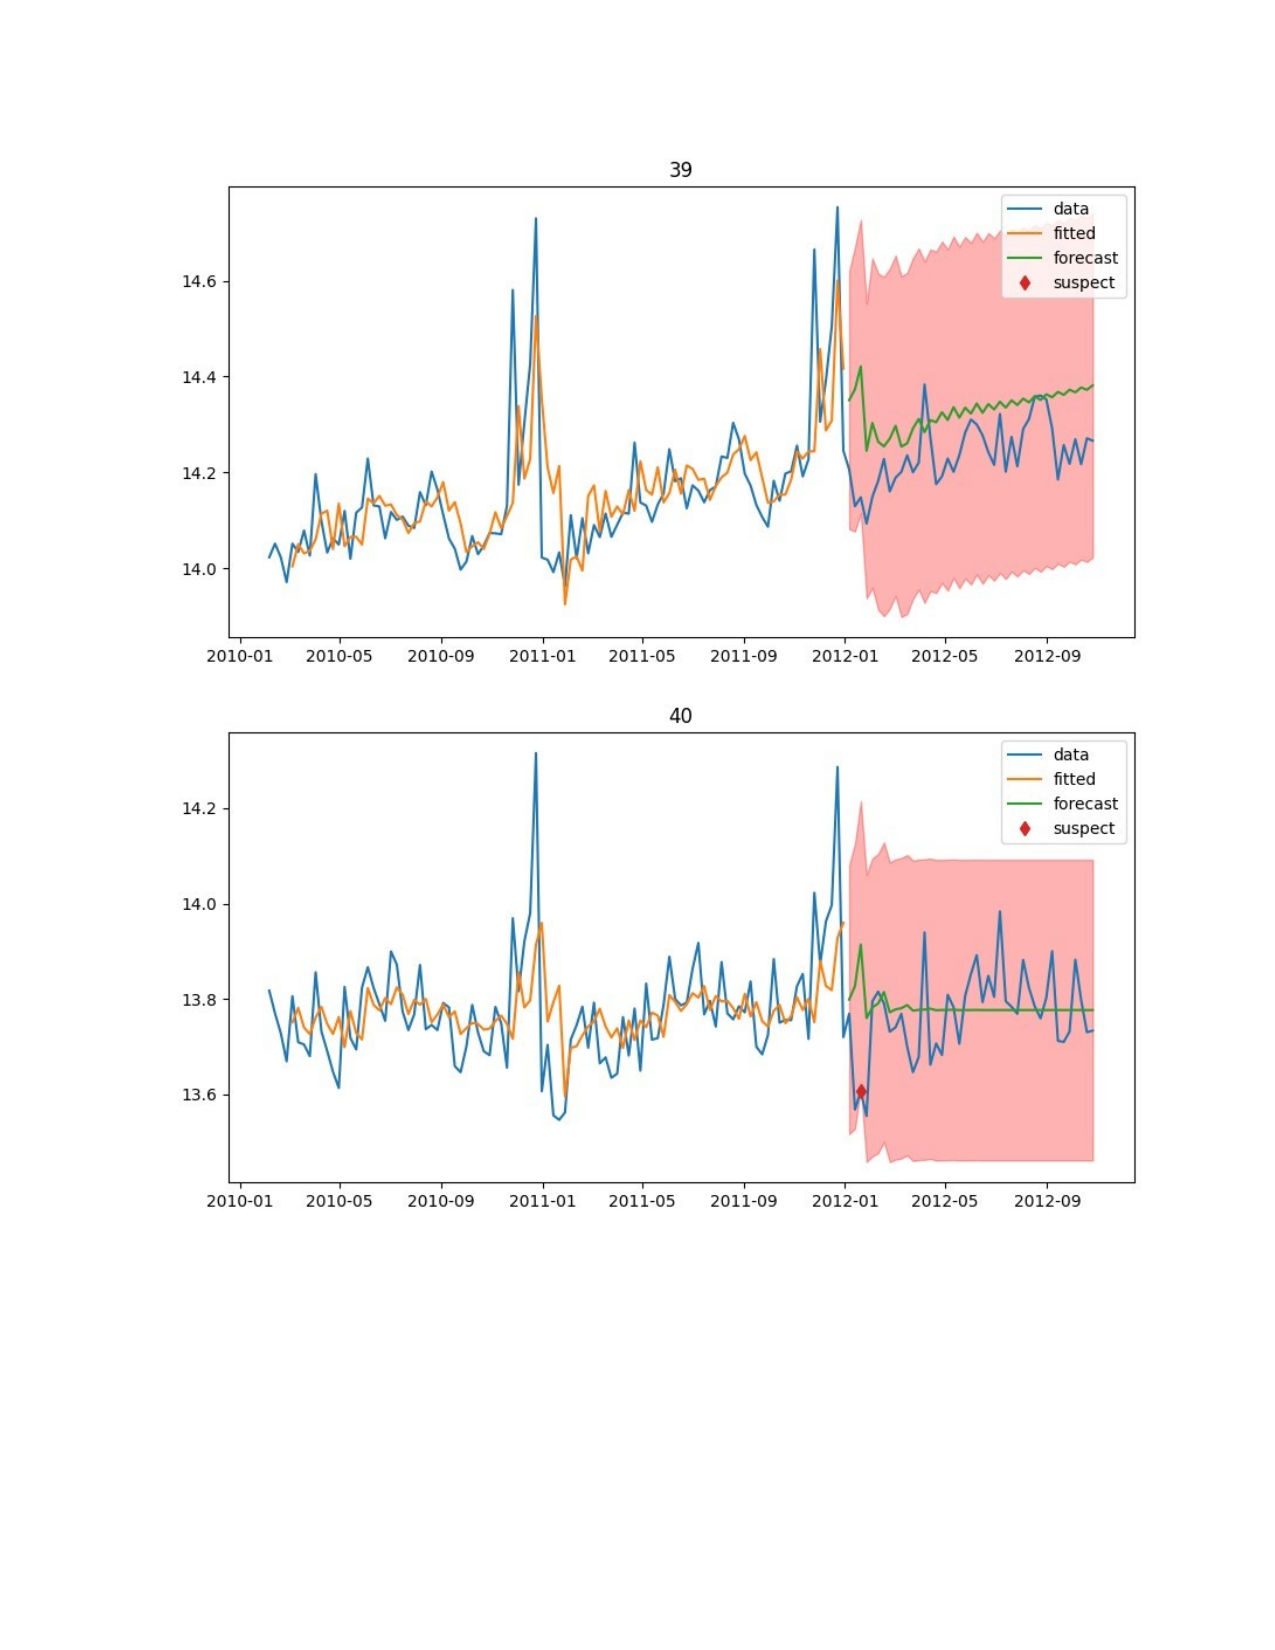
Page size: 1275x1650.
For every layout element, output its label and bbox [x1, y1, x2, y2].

picture [169, 149, 1145, 677]
picture [169, 695, 1145, 1222]
